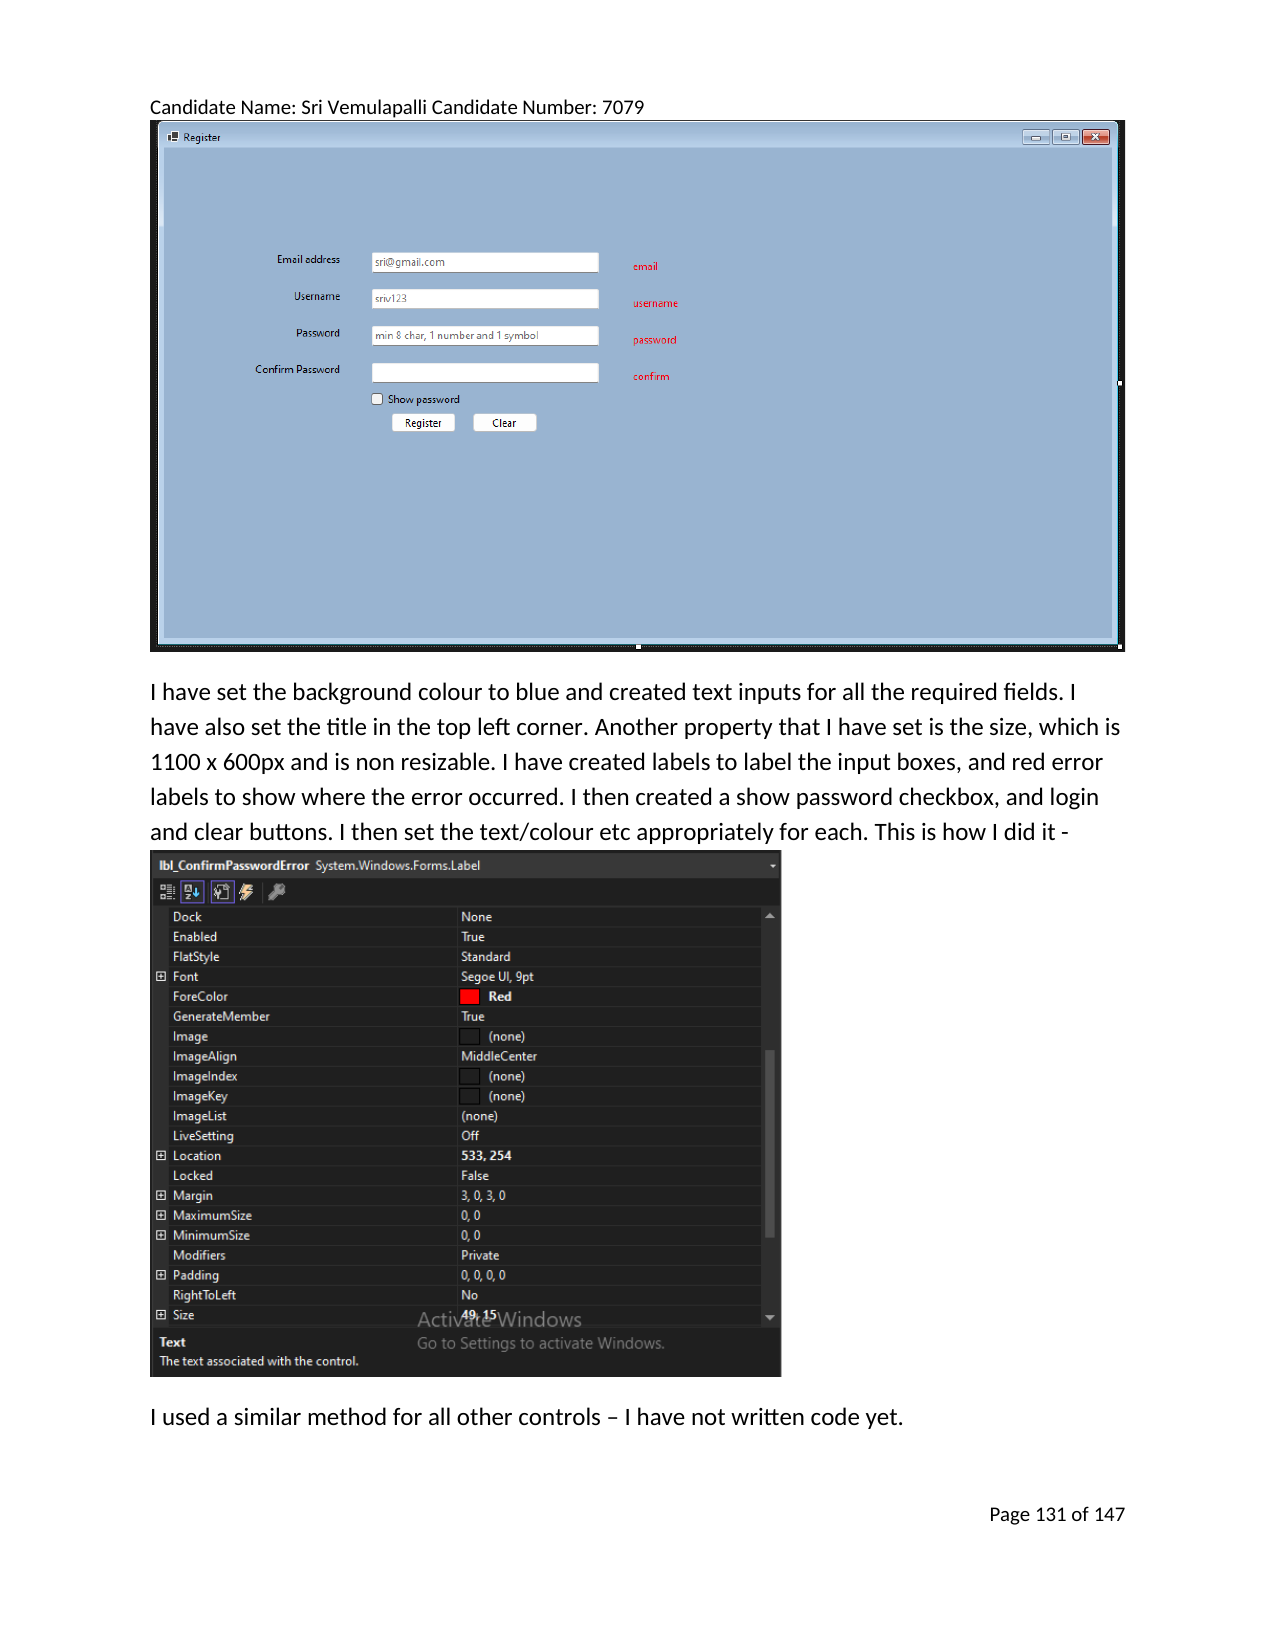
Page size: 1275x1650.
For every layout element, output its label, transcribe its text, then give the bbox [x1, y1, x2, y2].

picture [150, 850, 782, 1377]
text I used a similar method for all other controls – I have not written code yet. [150, 1402, 1125, 1432]
picture [150, 120, 1125, 652]
